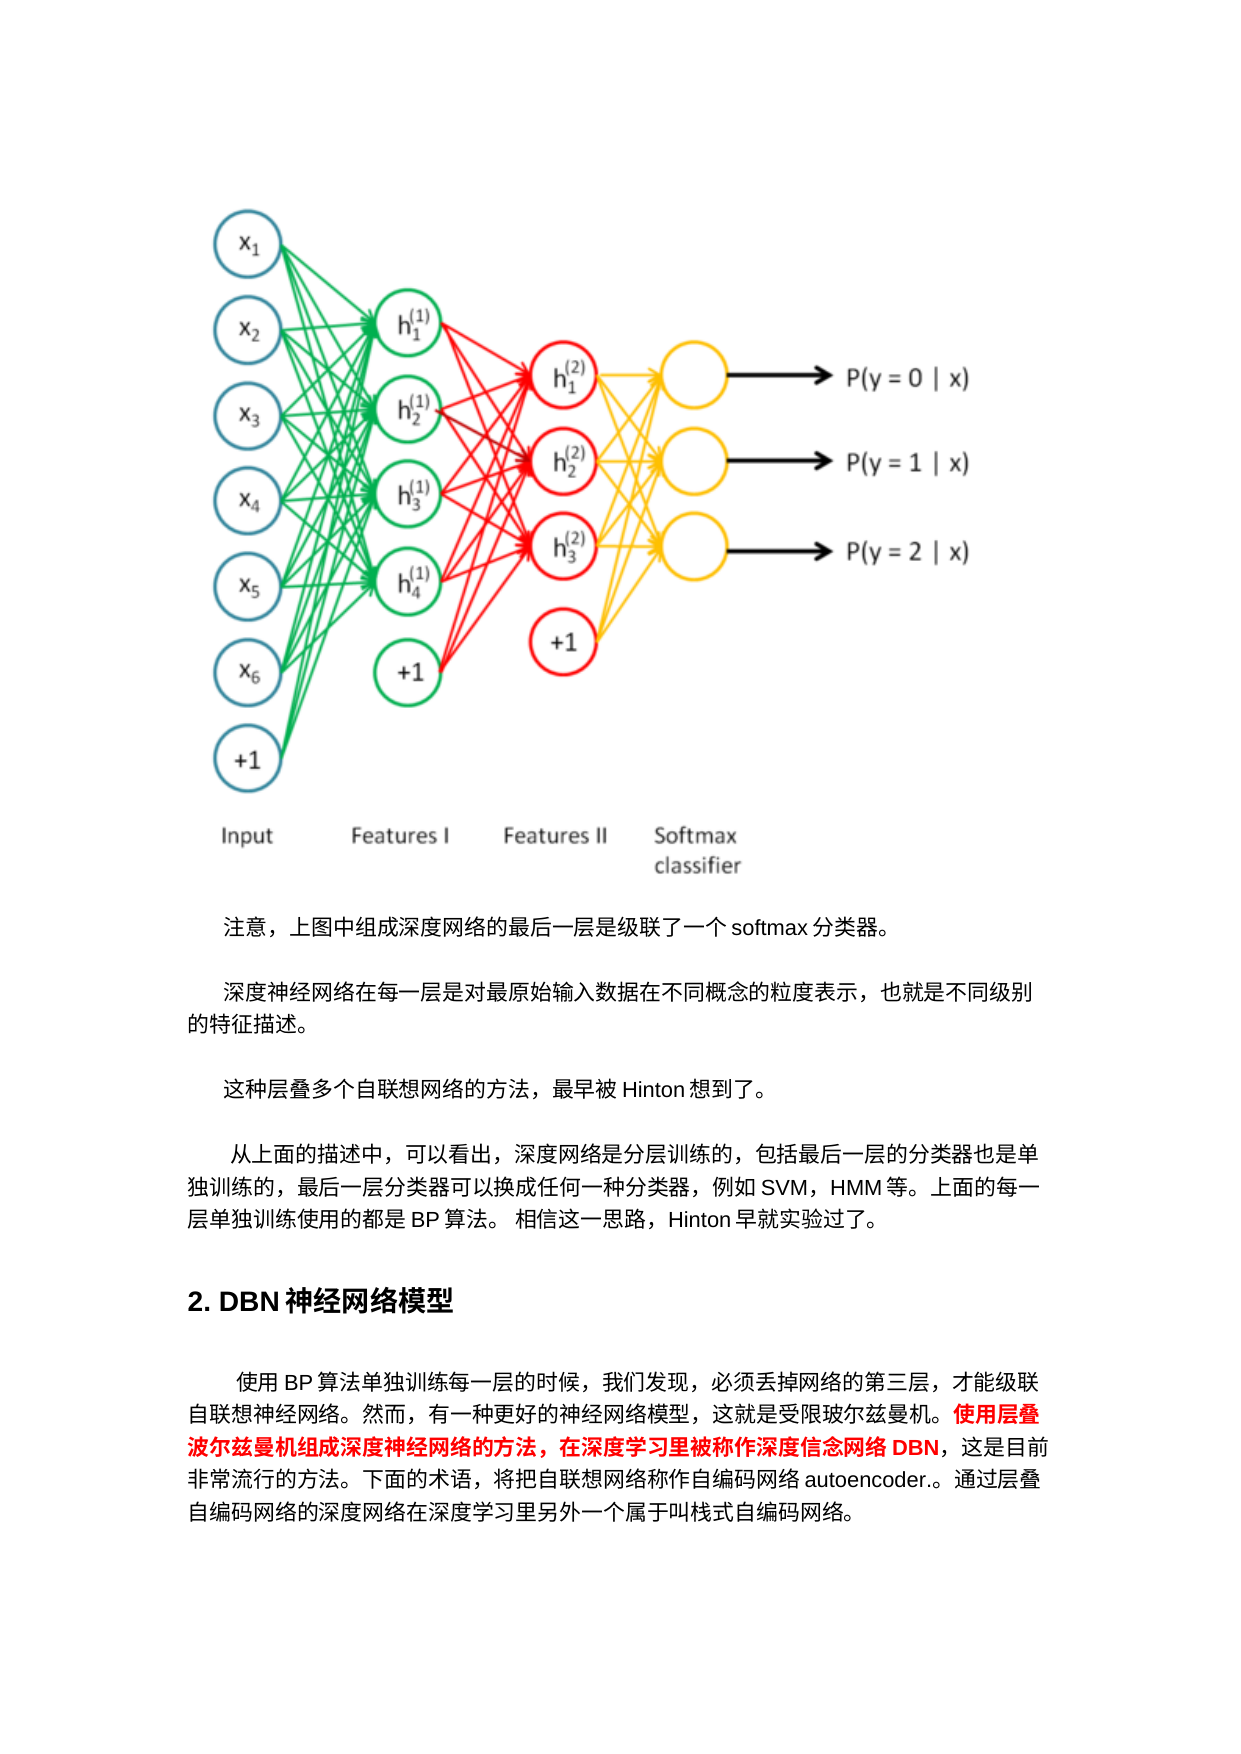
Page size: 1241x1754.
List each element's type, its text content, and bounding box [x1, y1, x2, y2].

text 使用BP算法单独训练每一层的时候，我们发现，必须丢掉网络的第三层，才能级联自联想神经网络。然而，有一种更好的神经网络模型，这就是受限玻尔兹曼机。使用层叠波尔兹曼机组成深度神经网络的方法，在深度学习里被称作深度信念网络DBN，这是目前非常流行的方法。下面的术语，将把自联想网络称作自编码网络autoencoder.。通过层叠自编码网络的深度网络在深度学习里另外一个属于叫栈式自编码网络。 [187, 1364, 1053, 1527]
text 这种层叠多个自联想网络的方法，最早被Hinton想到了。 [187, 1072, 1053, 1104]
text 2. DBN神经网络模型 [187, 1267, 1053, 1332]
text 深度神经网络在每一层是对最原始输入数据在不同概念的粒度表示，也就是不同级别的特征描述。 [187, 974, 1053, 1039]
text 注意，上图中组成深度网络的最后一层是级联了一个softmax分类器。 [187, 909, 1053, 942]
picture [187, 202, 1035, 902]
text 从上面的描述中，可以看出，深度网络是分层训练的，包括最后一层的分类器也是单独训练的，最后一层分类器可以换成任何一种分类器，例如SVM，HMM等。上面的每一层单独训练使用的都是BP算法。 相信这一思路，Hinton早就实验过了。 [187, 1137, 1053, 1234]
